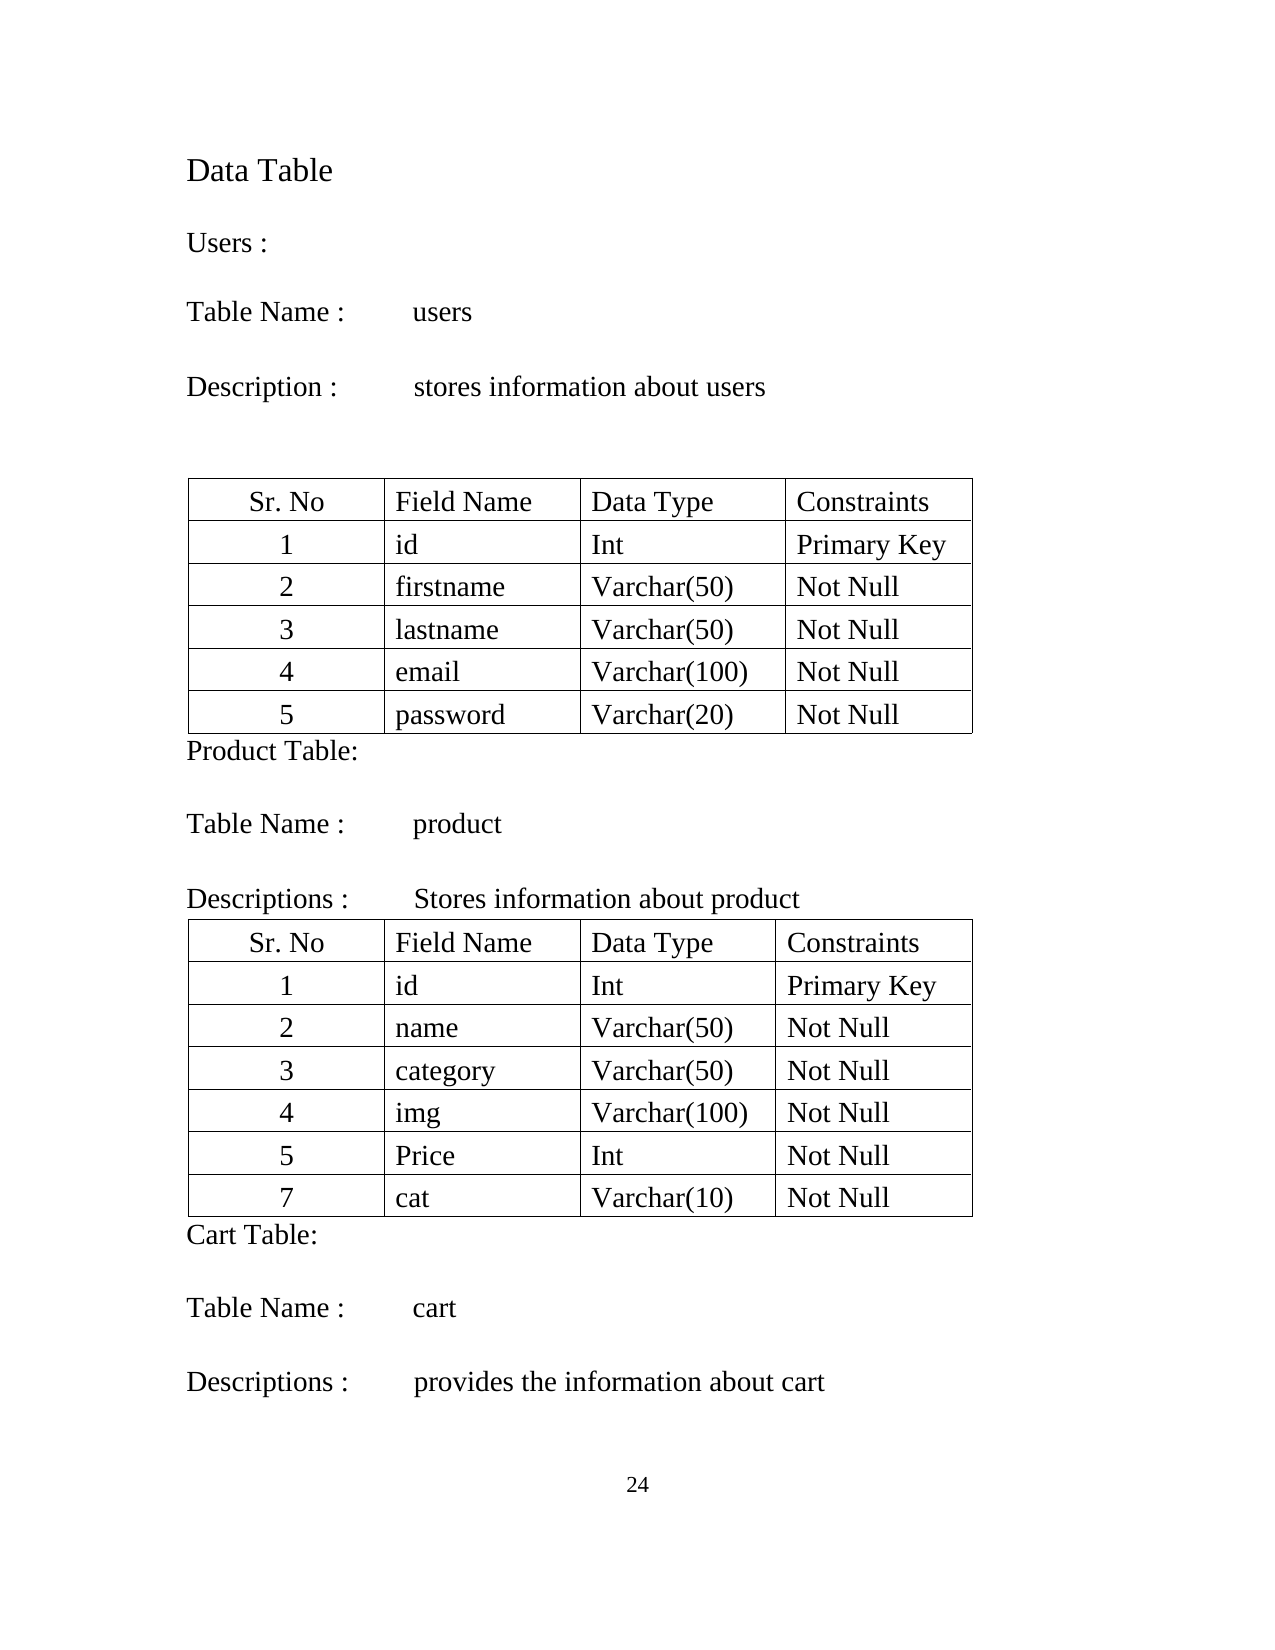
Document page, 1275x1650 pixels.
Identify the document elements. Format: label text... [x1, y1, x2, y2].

table_cell 7 [189, 1175, 384, 1216]
table_cell 4 [189, 649, 384, 690]
text Data Table [186, 150, 1087, 188]
table_cell Varchar(20) [581, 691, 785, 732]
text Table Name : users [186, 294, 1087, 328]
table_cell Not Null [776, 1131, 972, 1174]
text Table Name : cart [186, 1290, 1087, 1324]
table_cell 3 [189, 1047, 384, 1089]
table_cell Varchar(50) [581, 1047, 775, 1089]
table_cell Varchar(100) [581, 1090, 775, 1131]
table_cell 2 [189, 1005, 384, 1046]
table_cell id [385, 962, 580, 1004]
table_cell password [385, 691, 580, 732]
table_cell Varchar(50) [581, 564, 785, 605]
table_header Sr. No [189, 920, 384, 961]
table_header Constraints [776, 920, 972, 961]
table_cell category [385, 1047, 580, 1089]
table_cell Not Null [776, 1004, 972, 1046]
table_cell Not Null [786, 690, 972, 732]
table_cell lastname [385, 606, 580, 647]
table_cell 1 [189, 962, 384, 1004]
table_cell Not Null [776, 1046, 972, 1089]
table_header Field Name [385, 920, 580, 961]
table_cell Not Null [786, 648, 972, 690]
table_cell Varchar(50) [581, 1005, 775, 1046]
table_cell 5 [189, 1132, 384, 1174]
table_cell Varchar(100) [581, 649, 785, 690]
table_cell Int [581, 1132, 775, 1174]
table_header Sr. No [189, 479, 384, 520]
text Description : stores information about users [186, 369, 1087, 402]
table_cell 4 [189, 1090, 384, 1131]
table_cell 3 [189, 606, 384, 647]
table_cell Primary Key [776, 961, 972, 1004]
text Table Name : product [186, 806, 1087, 840]
table_header Field Name [385, 479, 580, 520]
table_cell 1 [189, 521, 384, 562]
table_cell Not Null [776, 1089, 972, 1131]
table_cell Not Null [786, 563, 972, 605]
text Users : [186, 225, 1087, 258]
text Descriptions : provides the information about cart [186, 1364, 1087, 1398]
table_cell email [385, 649, 580, 690]
text Cart Table: [186, 1217, 1087, 1250]
table_cell Int [581, 521, 785, 562]
table_cell name [385, 1005, 580, 1046]
text Product Table: [186, 733, 1087, 767]
text Descriptions : Stores information about product [186, 881, 1087, 914]
table_header Data Type [581, 479, 785, 520]
table_cell Varchar(10) [581, 1175, 775, 1216]
table_header Data Type [581, 920, 775, 961]
table_cell Not Null [786, 605, 972, 647]
table_cell img [385, 1090, 580, 1131]
table_cell Not Null [776, 1174, 972, 1216]
table_cell cat [385, 1175, 580, 1216]
table_cell Price [385, 1132, 580, 1174]
table_cell id [385, 521, 580, 562]
table_cell firstname [385, 564, 580, 605]
table_cell 5 [189, 691, 384, 732]
table_cell 2 [189, 564, 384, 605]
table_cell Int [581, 962, 775, 1004]
table_cell Primary Key [786, 520, 972, 562]
table_cell Varchar(50) [581, 606, 785, 647]
table_header Constraints [786, 479, 972, 520]
